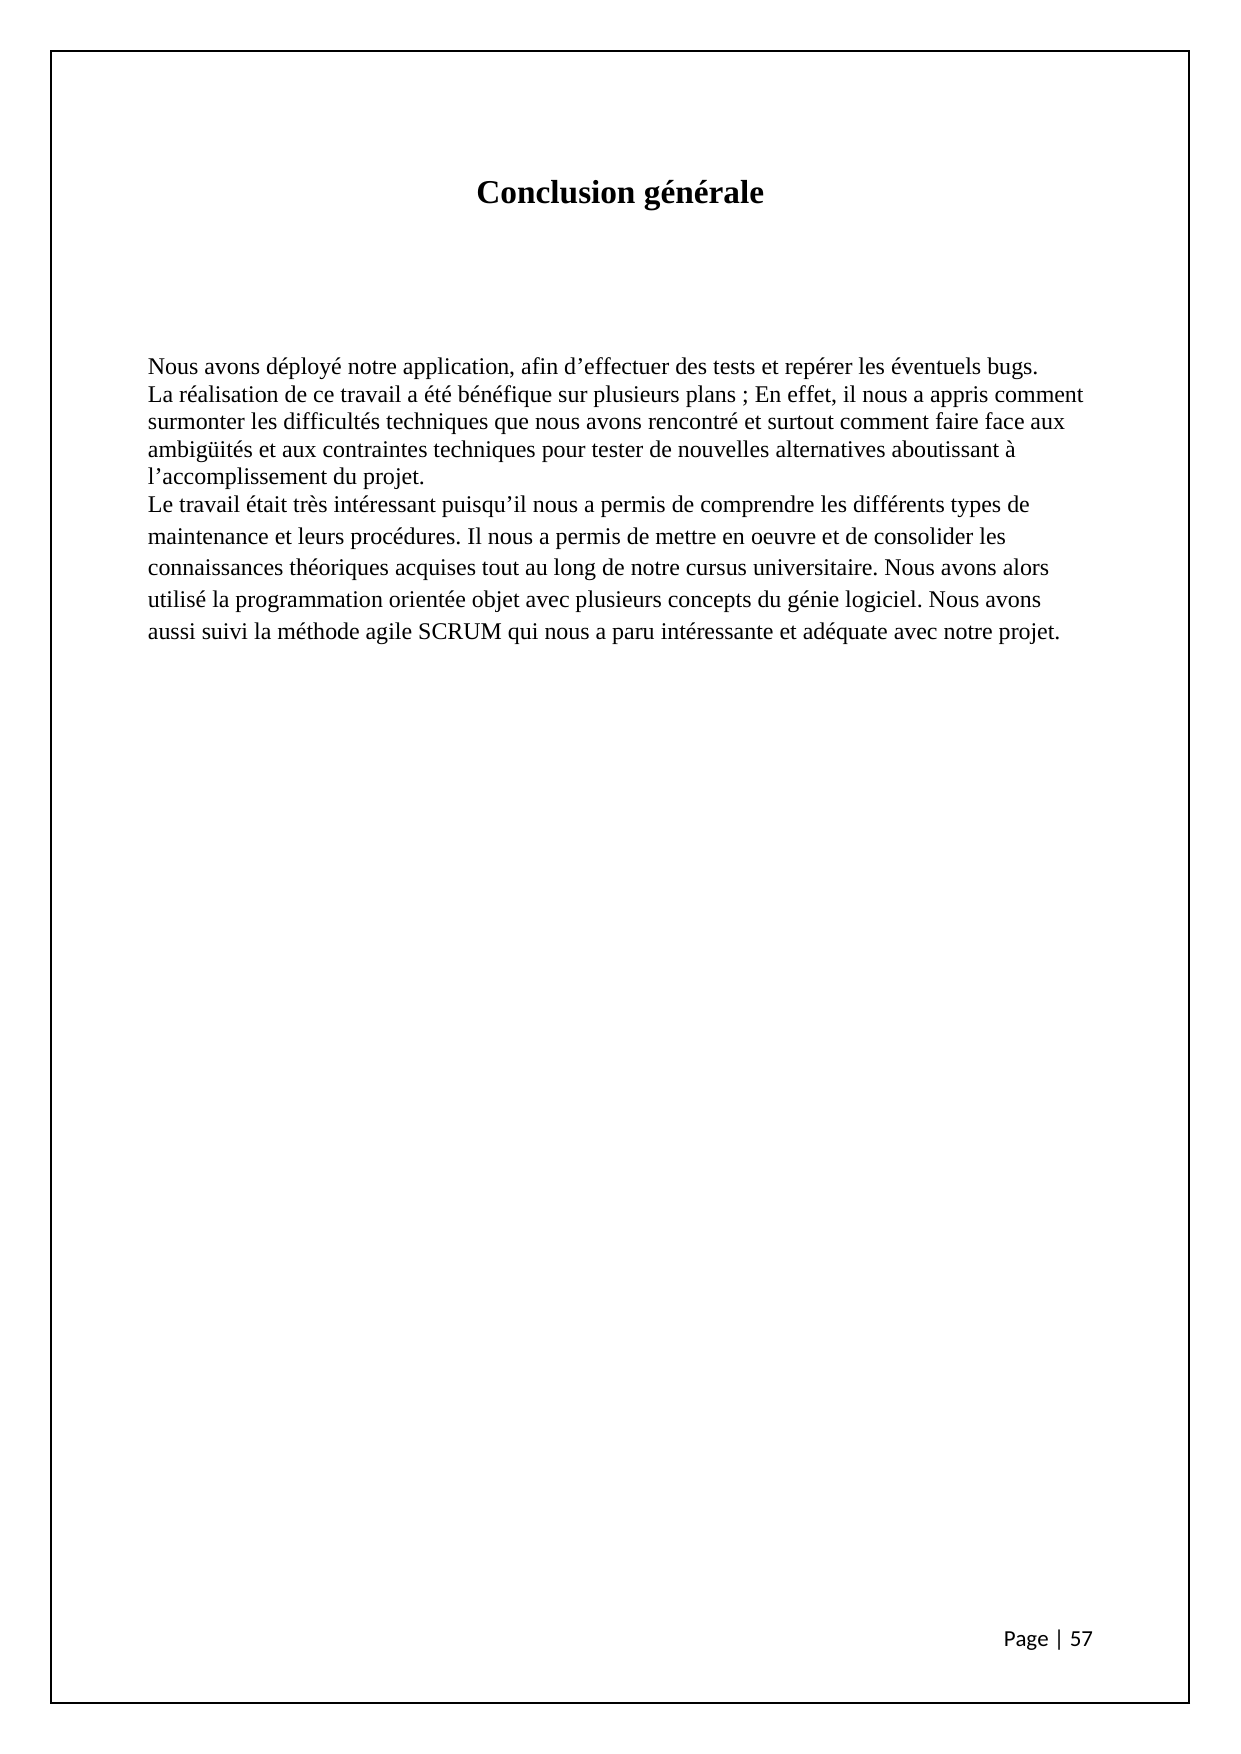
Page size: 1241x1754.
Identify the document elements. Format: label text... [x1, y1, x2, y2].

text La réalisation de ce travail a été bénéfique sur plusieurs plans ; En effet, il nous a appris comment surmonter les difficultés techniques que nous avons rencontré et surtout comment faire face aux ambigüités et aux contraintes techniques pour tester de nouvelles alternatives aboutissant à l’accomplissement du projet. [148, 379, 1093, 490]
text Nous avons déployé notre application, afin d’effectuer des tests et repérer les éventuels bugs. [148, 352, 1093, 379]
subtitle Conclusion générale [148, 173, 1093, 211]
text Le travail était très intéressant puisqu’il nous a permis de comprendre les différents types de maintenance et leurs procédures. Il nous a permis de mettre en oeuvre et de consolider les connaissances théoriques acquises tout au long de notre cursus universitaire. Nous avons alors utilisé la programmation orientée objet avec plusieurs concepts du génie logiciel. Nous avons aussi suivi la méthode agile SCRUM qui nous a paru intéressante et adéquate avec notre projet. [148, 490, 1093, 644]
